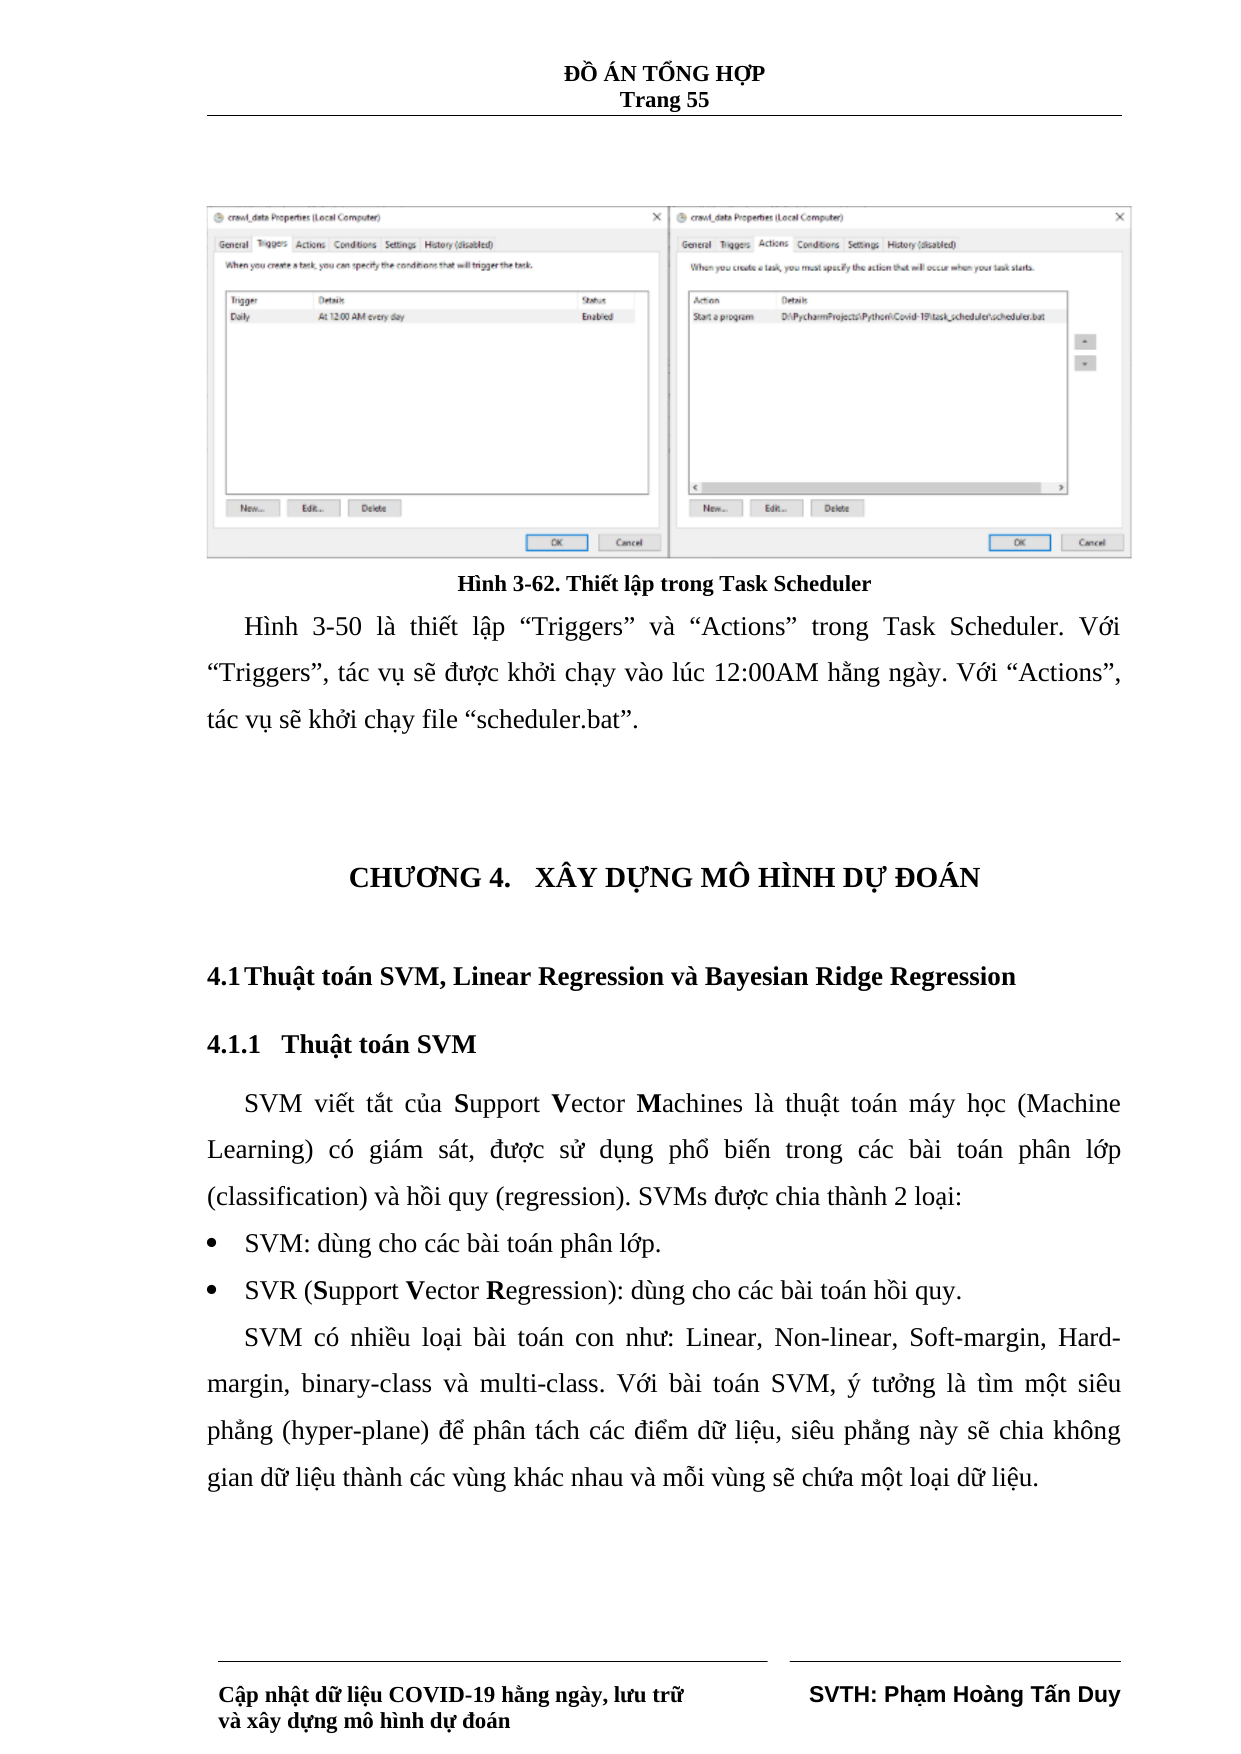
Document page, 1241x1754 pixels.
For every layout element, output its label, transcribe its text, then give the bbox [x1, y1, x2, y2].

picture [206, 206, 1133, 560]
list SVM: dùng cho các bài toán phân lớp. [207, 1227, 1122, 1258]
subtitle Thuật toán SVM, Linear Regression và Bayesian Ridge Regression [207, 960, 1122, 991]
text Hình -. Thiết lập trong Task Scheduler [207, 570, 1122, 596]
list SVR (Support Vector Regression): dùng cho các bài toán hồi quy. [207, 1274, 1122, 1305]
subtitle Thuật toán SVM [207, 1028, 1122, 1059]
subtitle XÂY DỰNG MÔ HÌNH DỰ ĐOÁN [207, 860, 1122, 893]
text SVM có nhiều loại bài toán con như: Linear, Non-linear, Soft-margin, Hard-margin, binary-class và multi-class. Với bài toán SVM, ý tưởng là tìm một siêu phẳng (hyper-plane) để phân tách các điểm dữ liệu, siêu phẳng này sẽ chia không gian dữ liệu thành các vùng khác nhau và mỗi vùng sẽ chứa một loại dữ liệu. [207, 1321, 1122, 1492]
text SVM viết tắt của Support Vector Machines là thuật toán máy học (Machine Learning) có giám sát, được sử dụng phổ biến trong các bài toán phân lớp (classification) và hồi quy (regression). SVMs được chia thành 2 loại: [207, 1087, 1122, 1211]
text Hình 3-50 là thiết lập “Triggers” và “Actions” trong Task Scheduler. Với “Triggers”, tác vụ sẽ được khởi chạy vào lúc 12:00AM hằng ngày. Với “Actions”, tác vụ sẽ khởi chạy file “scheduler.bat”. [207, 609, 1122, 734]
